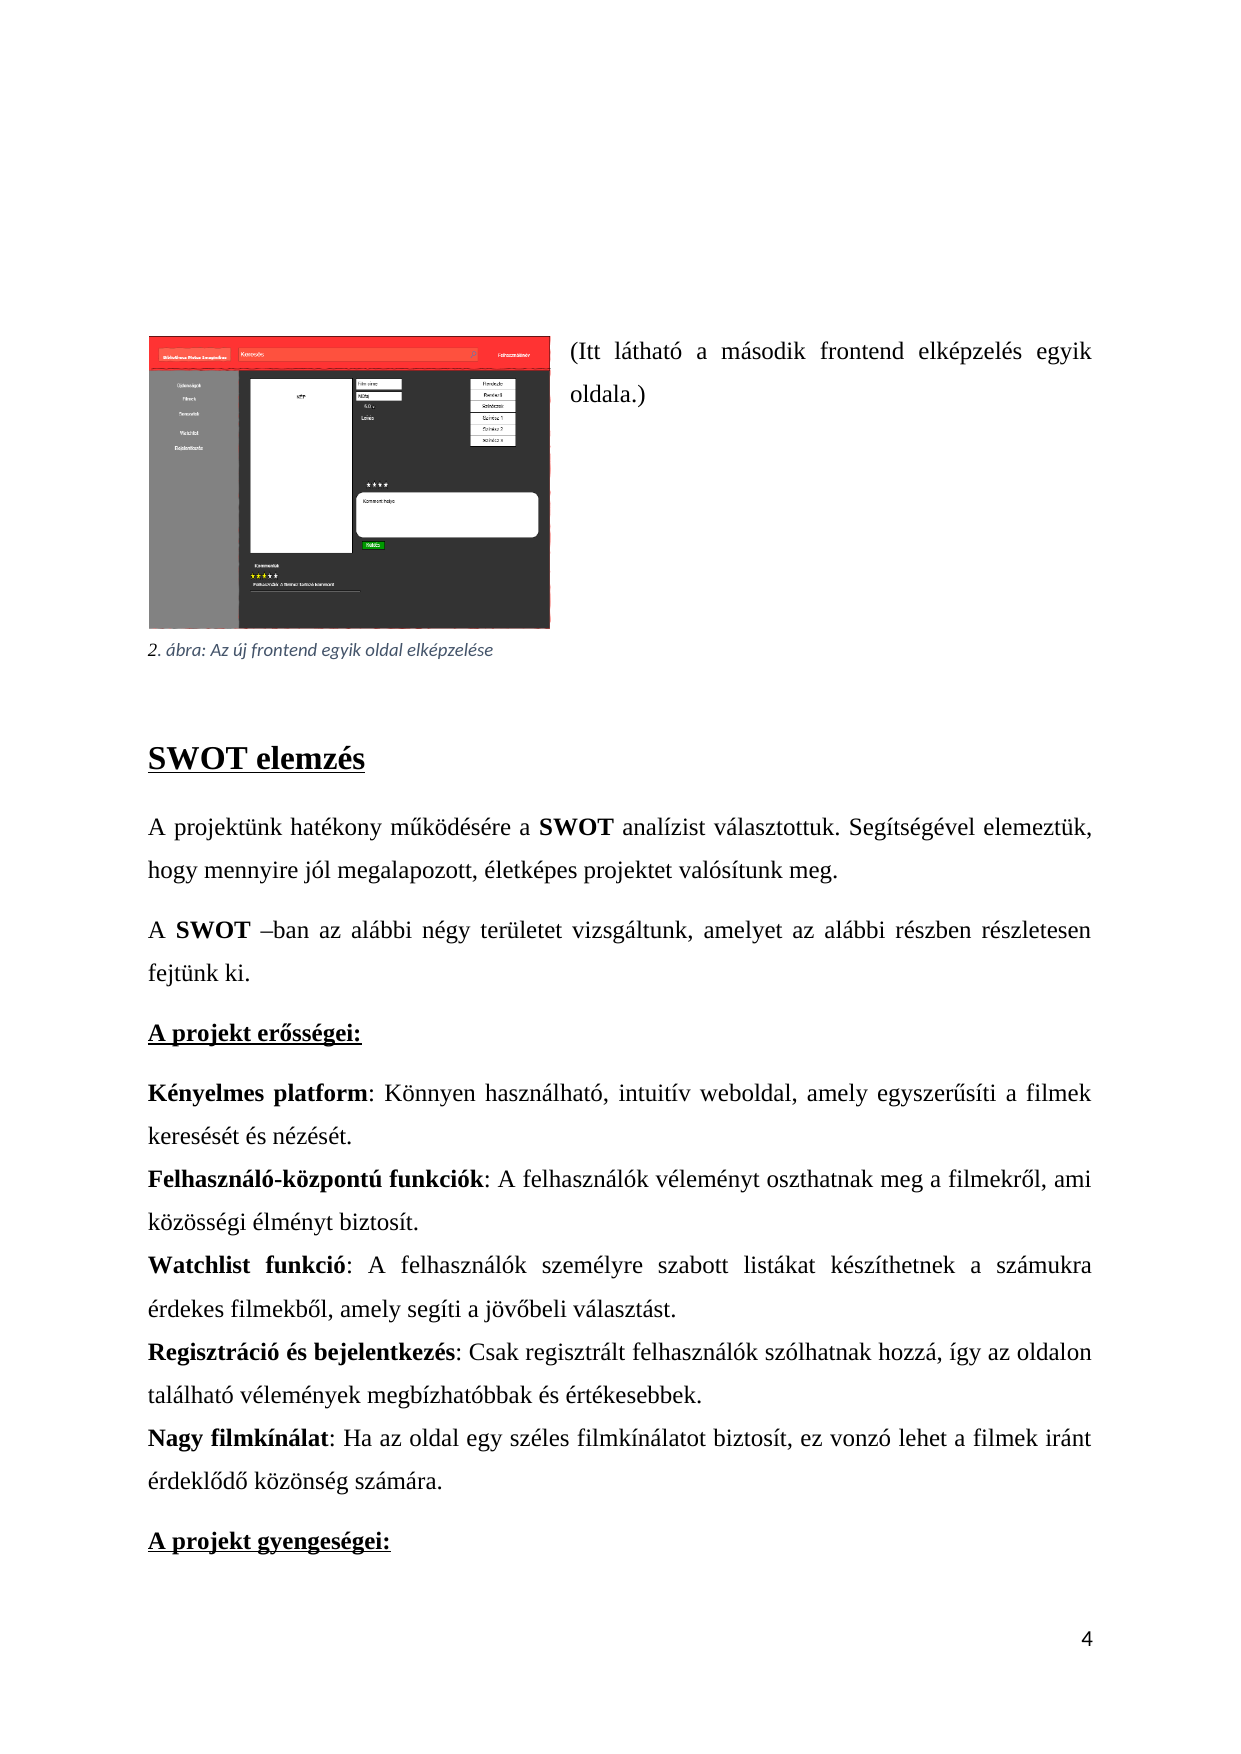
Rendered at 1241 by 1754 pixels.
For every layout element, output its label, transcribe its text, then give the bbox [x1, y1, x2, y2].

text (Itt látható a második frontend elképzelés egyik oldala.) [551, 336, 1093, 408]
text A projekt erősségei: [148, 1018, 1093, 1047]
text Nagy filmkínálat: Ha az oldal egy széles filmkínálatot biztosít, ez vonzó lehet a filmek iránt érdeklődő közönség számára. [148, 1423, 1093, 1495]
text A projekt gyengeségei: [148, 1526, 1093, 1555]
text SWOT elemzés [148, 738, 1093, 777]
text Kényelmes platform: Könnyen használható, intuitív weboldal, amely egyszerűsíti a filmek keresését és nézését. [148, 1078, 1093, 1150]
text Felhasználó-központú funkciók: A felhasználók véleményt oszthatnak meg a filmekről, ami közösségi élményt biztosít. [148, 1164, 1093, 1236]
picture [147, 336, 551, 627]
text A projektünk hatékony működésére a SWOT analízist választottuk. Segítségével elemeztük, hogy mennyire jól megalapozott, életképes projektet valósítunk meg. [148, 812, 1093, 884]
text A SWOT –ban az alábbi négy területet vizsgáltunk, amelyet az alábbi részben részletesen fejtünk ki. [148, 915, 1093, 987]
text Regisztráció és bejelentkezés: Csak regisztrált felhasználók szólhatnak hozzá, így az oldalon található vélemények megbízhatóbbak és értékesebbek. [148, 1337, 1093, 1409]
text Watchlist funkció: A felhasználók személyre szabott listákat készíthetnek a számukra érdekes filmekből, amely segíti a jövőbeli választást. [148, 1251, 1093, 1322]
